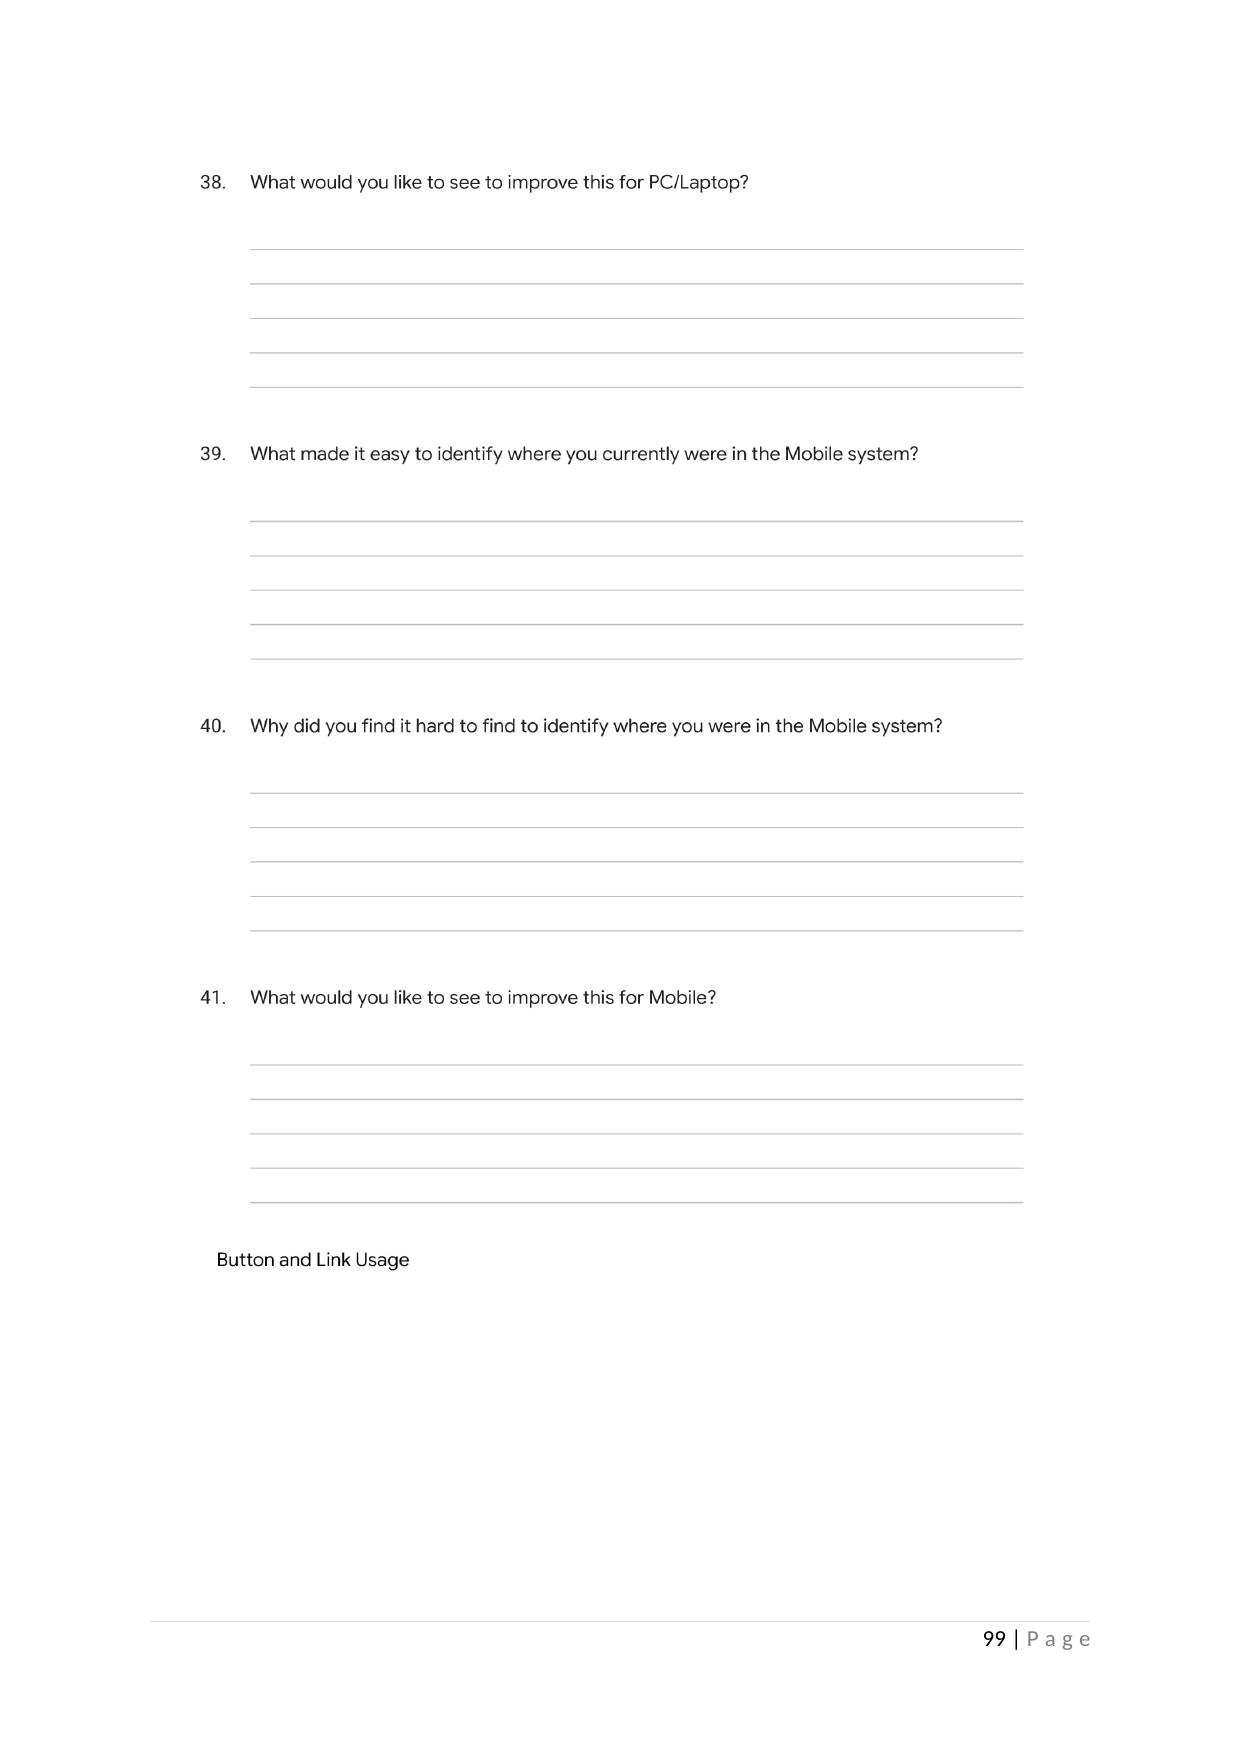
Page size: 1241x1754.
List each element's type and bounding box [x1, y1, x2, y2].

picture [150, 150, 1091, 1481]
